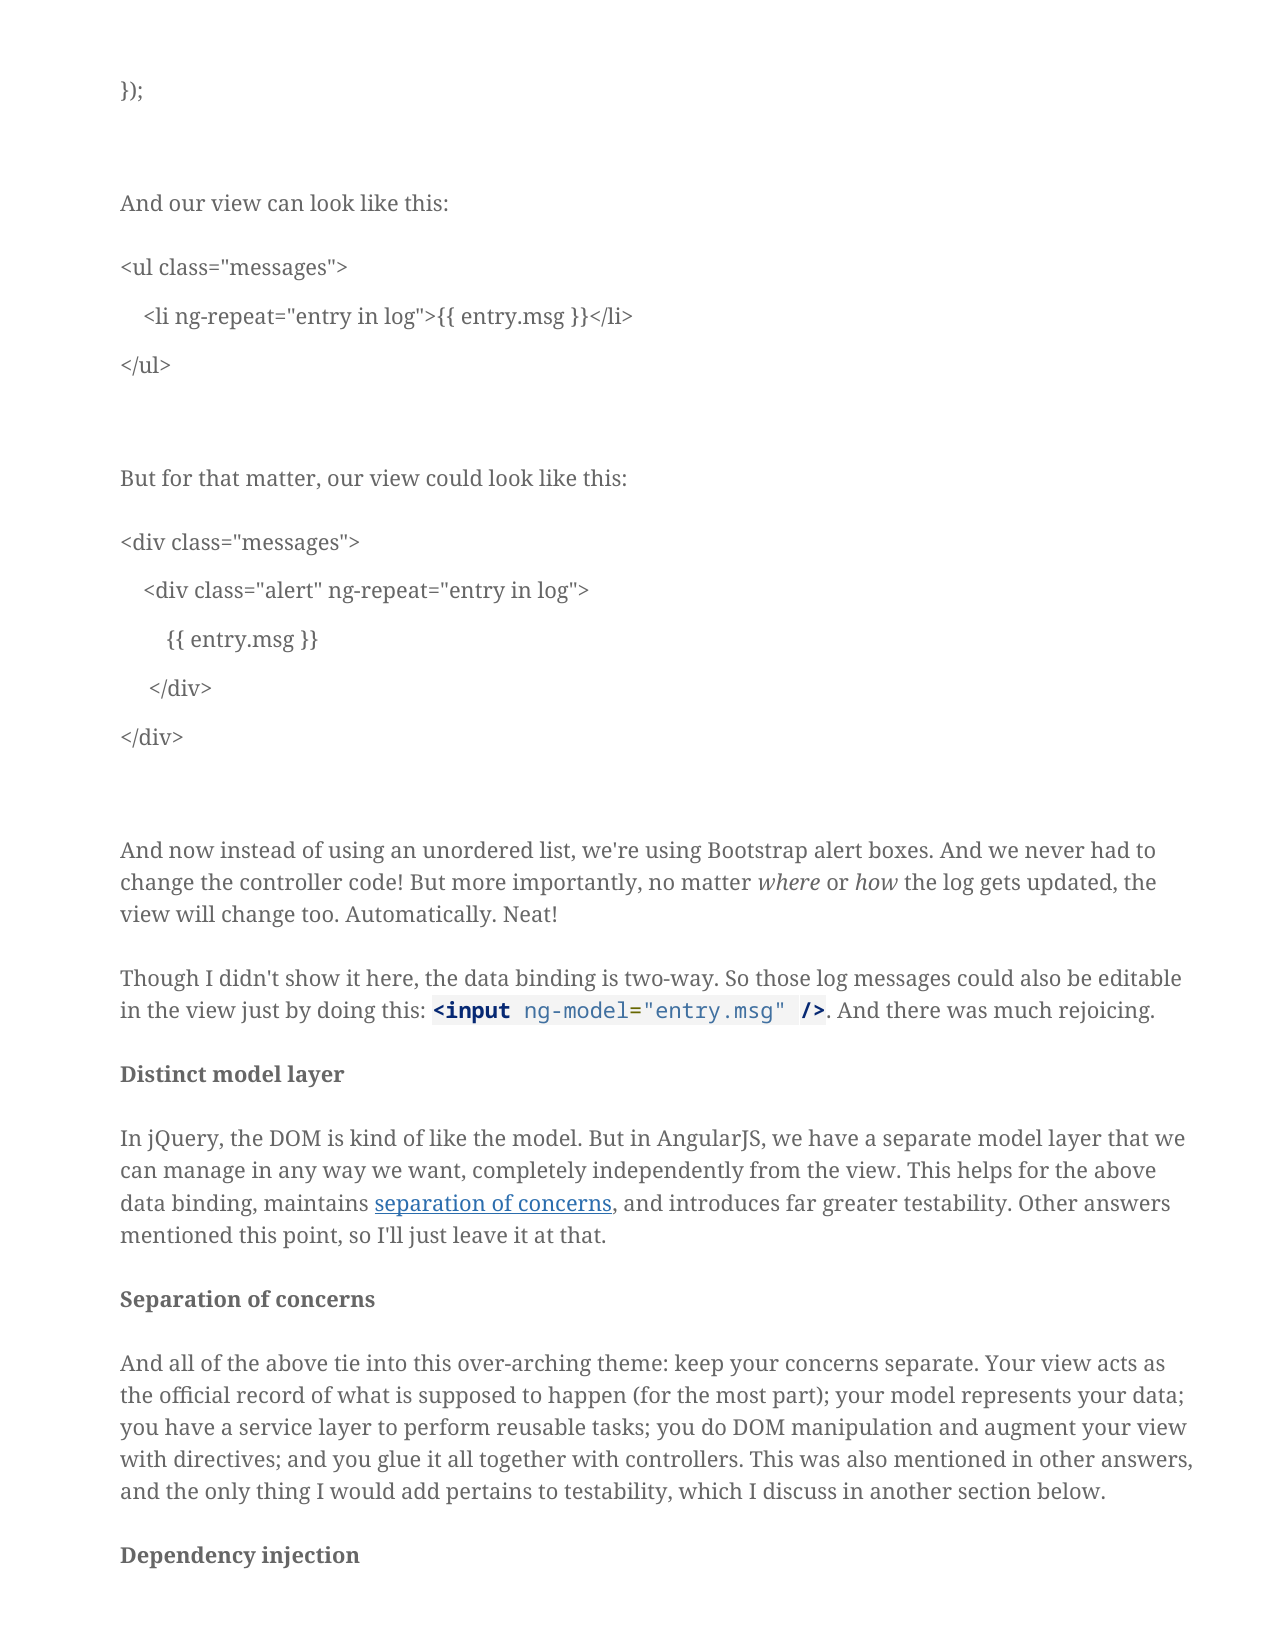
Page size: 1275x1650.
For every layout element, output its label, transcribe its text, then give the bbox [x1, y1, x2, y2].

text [120, 770, 1200, 1570]
text </div> [120, 722, 1200, 751]
text {{ entry.msg }} [120, 624, 1200, 654]
text <li ng-repeat="entry in log">{{ entry.msg }}</li> [120, 301, 1200, 331]
text }); [120, 75, 1200, 105]
text </div> [120, 673, 1200, 703]
text But for that matter, our view could look like this: <div class="messages"> [120, 398, 1200, 556]
text </ul> [120, 349, 1200, 379]
text <div class="alert" ng-repeat="entry in log"> [120, 575, 1200, 605]
text And our view can look like this: <ul class="messages"> [120, 124, 1200, 282]
